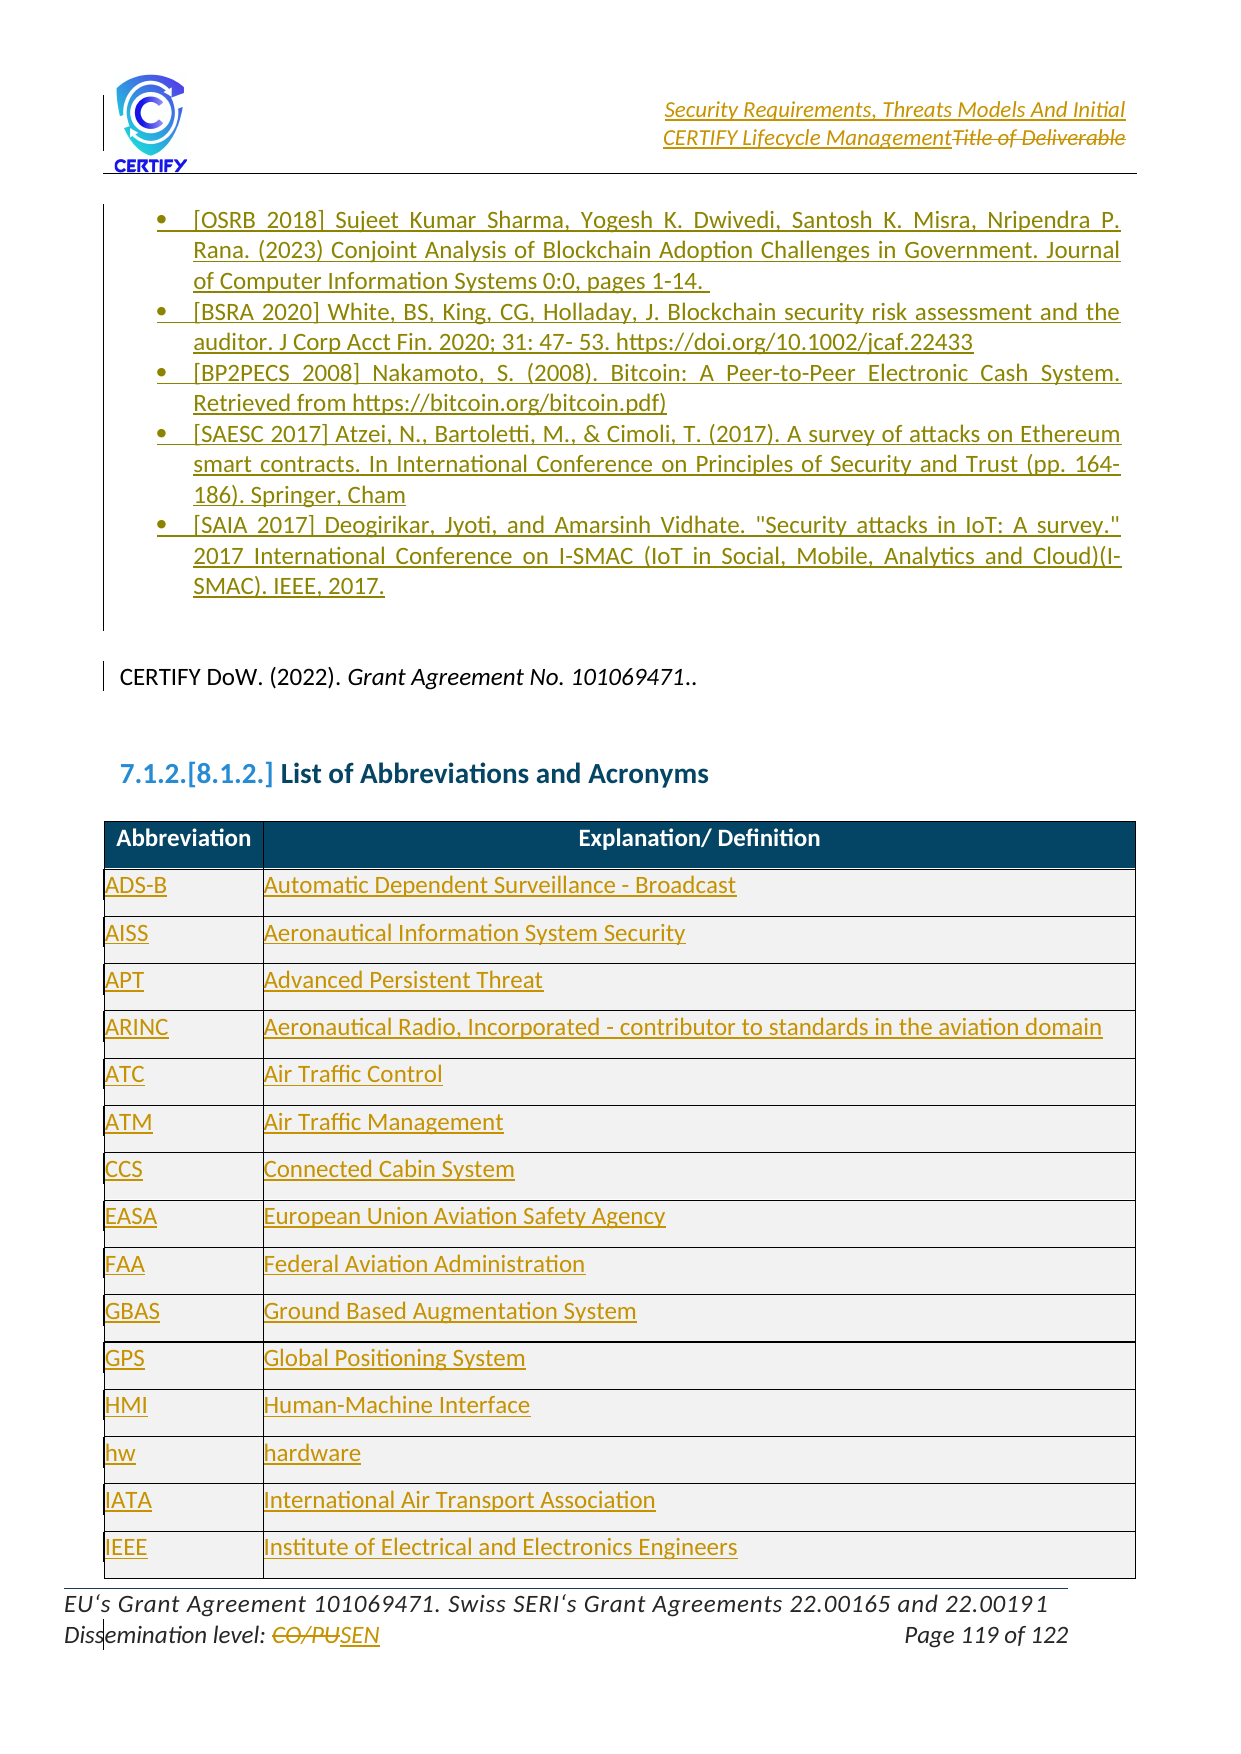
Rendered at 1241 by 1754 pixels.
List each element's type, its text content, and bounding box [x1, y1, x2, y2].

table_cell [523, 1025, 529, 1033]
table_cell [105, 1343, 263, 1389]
picture [114, 73, 188, 173]
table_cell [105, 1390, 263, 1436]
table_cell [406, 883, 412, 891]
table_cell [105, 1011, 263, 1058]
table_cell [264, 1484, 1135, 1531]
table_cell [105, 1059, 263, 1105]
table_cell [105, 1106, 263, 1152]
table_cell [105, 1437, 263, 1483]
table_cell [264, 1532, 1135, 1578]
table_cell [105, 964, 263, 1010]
text CERTIFY DoW. (2022). Grant Agreement No. 101069471.. [119, 661, 1122, 691]
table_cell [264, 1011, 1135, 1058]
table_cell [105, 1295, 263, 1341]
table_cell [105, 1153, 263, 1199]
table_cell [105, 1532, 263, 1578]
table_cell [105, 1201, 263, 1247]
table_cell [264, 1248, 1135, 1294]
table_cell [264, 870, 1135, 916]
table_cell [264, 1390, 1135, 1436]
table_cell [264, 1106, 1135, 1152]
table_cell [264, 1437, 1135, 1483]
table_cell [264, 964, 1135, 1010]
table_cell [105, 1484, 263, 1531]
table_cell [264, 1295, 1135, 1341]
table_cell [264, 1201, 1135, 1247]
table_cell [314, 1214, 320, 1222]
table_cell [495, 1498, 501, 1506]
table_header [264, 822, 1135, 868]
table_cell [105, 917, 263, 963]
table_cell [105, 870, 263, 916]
subtitle List of Abbreviations and Acronyms [119, 755, 1122, 791]
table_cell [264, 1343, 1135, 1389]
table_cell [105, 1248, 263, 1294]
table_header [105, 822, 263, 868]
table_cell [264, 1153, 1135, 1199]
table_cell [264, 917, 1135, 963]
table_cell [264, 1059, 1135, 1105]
